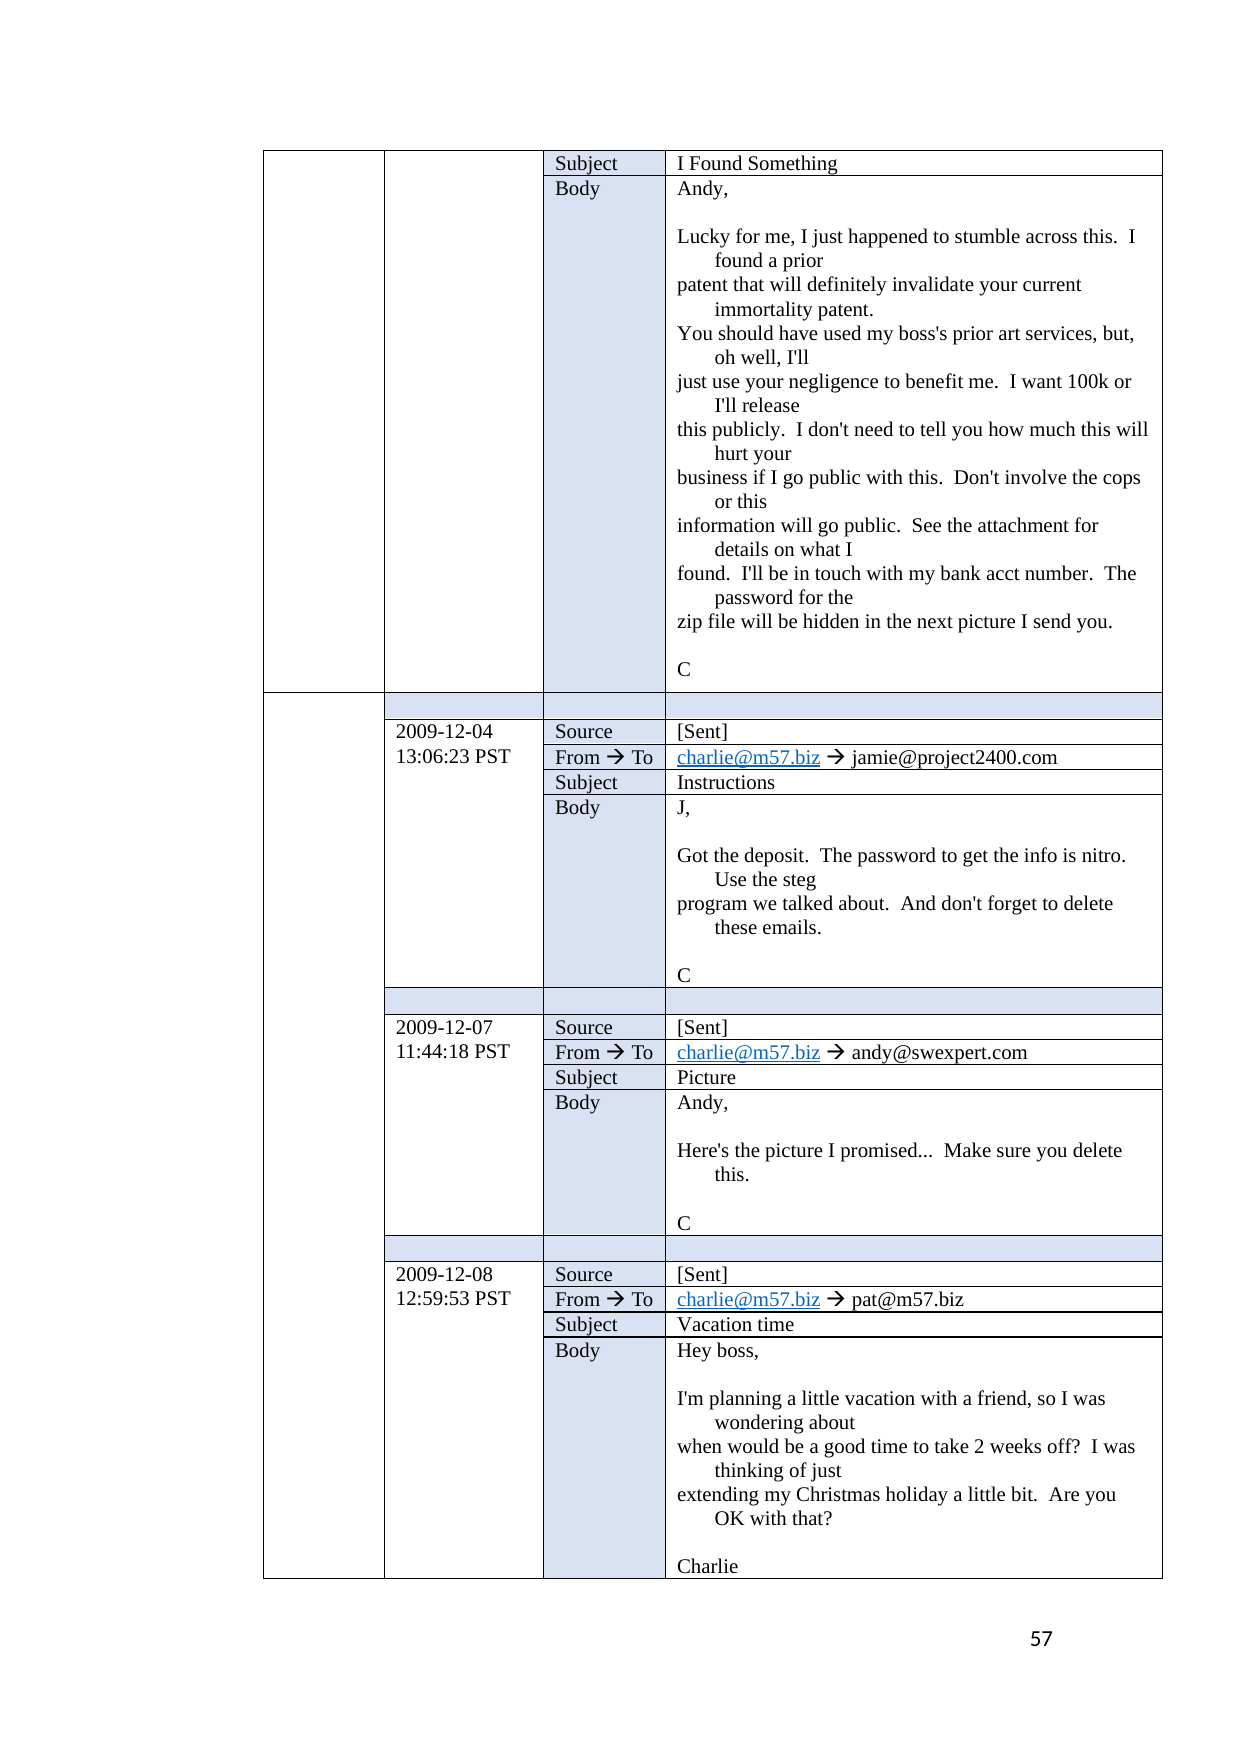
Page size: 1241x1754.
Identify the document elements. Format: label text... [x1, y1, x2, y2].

table_cell Instructions [666, 770, 1162, 794]
table_cell Source [544, 1015, 665, 1039]
table_cell [Sent] [666, 1015, 1162, 1039]
table_cell From To [544, 1040, 665, 1064]
table_cell Body [544, 1090, 665, 1234]
table_cell Andy, Lucky for me, I just happened to stumble across this. I found a prior patent that will definitely invalidate your current immortality patent. You should have used my boss's prior art services, but, oh well, I'll just use your negligence to benefit me. I want 100k or I'll release this publicly. I don't need to tell you how much this will hurt your business if I go public with this. Don't involve the cops or this information will go public. See the attachment for details on what I found. I'll be in touch with my bank acct number. The password for the zip file will be hidden in the next picture I send you. C [666, 176, 1162, 692]
table_cell I Found Something [666, 151, 1162, 175]
table_cell [544, 1236, 665, 1261]
table_cell [666, 988, 1162, 1014]
table_cell J, Got the deposit. The password to get the info is nitro. Use the steg program we talked about. And don't forget to delete these emails. C [666, 795, 1162, 987]
table_cell Subject [544, 1313, 665, 1336]
table_cell [666, 1236, 1162, 1261]
table_cell Body [544, 1338, 665, 1578]
table_cell Body [544, 795, 665, 987]
table_cell [Sent] [666, 720, 1162, 743]
table_cell [544, 988, 665, 1014]
table_cell From To [544, 1287, 665, 1311]
table_cell charlie@m57.biz pat@m57.biz [666, 1287, 1162, 1311]
table_cell Picture [666, 1065, 1162, 1089]
table_cell [666, 693, 1162, 718]
table_cell Body [544, 176, 665, 692]
table_cell Subject [544, 151, 665, 175]
table_cell Andy, Here's the picture I promised... Make sure you delete this. C [666, 1090, 1162, 1234]
table_cell 2009-12-08 12:59:53 PST [385, 1262, 543, 1578]
table_cell charlie@m57.biz jamie@project2400.com [666, 745, 1162, 769]
table_cell Subject [544, 1065, 665, 1089]
table_cell [544, 693, 665, 718]
table_cell [385, 693, 543, 718]
table_cell Vacation time [666, 1313, 1162, 1336]
table_cell 2009-12-04 13:06:23 PST [385, 720, 543, 987]
table_cell charlie@m57.biz andy@swexpert.com [666, 1040, 1162, 1064]
table_cell Subject [544, 770, 665, 794]
table_cell [385, 988, 543, 1014]
table_cell Source [544, 720, 665, 743]
table_cell [385, 1236, 543, 1261]
table_cell [Sent] [666, 1262, 1162, 1286]
table_cell Source [544, 1262, 665, 1286]
table_cell 2009-12-07 11:44:18 PST [385, 1015, 543, 1234]
table_cell From To [544, 745, 665, 769]
table_cell Hey boss, I'm planning a little vacation with a friend, so I was wondering about when would be a good time to take 2 weeks off? I was thinking of just extending my Christmas holiday a little bit. Are you OK with that? Charlie [666, 1338, 1162, 1578]
table_cell [264, 693, 384, 1578]
